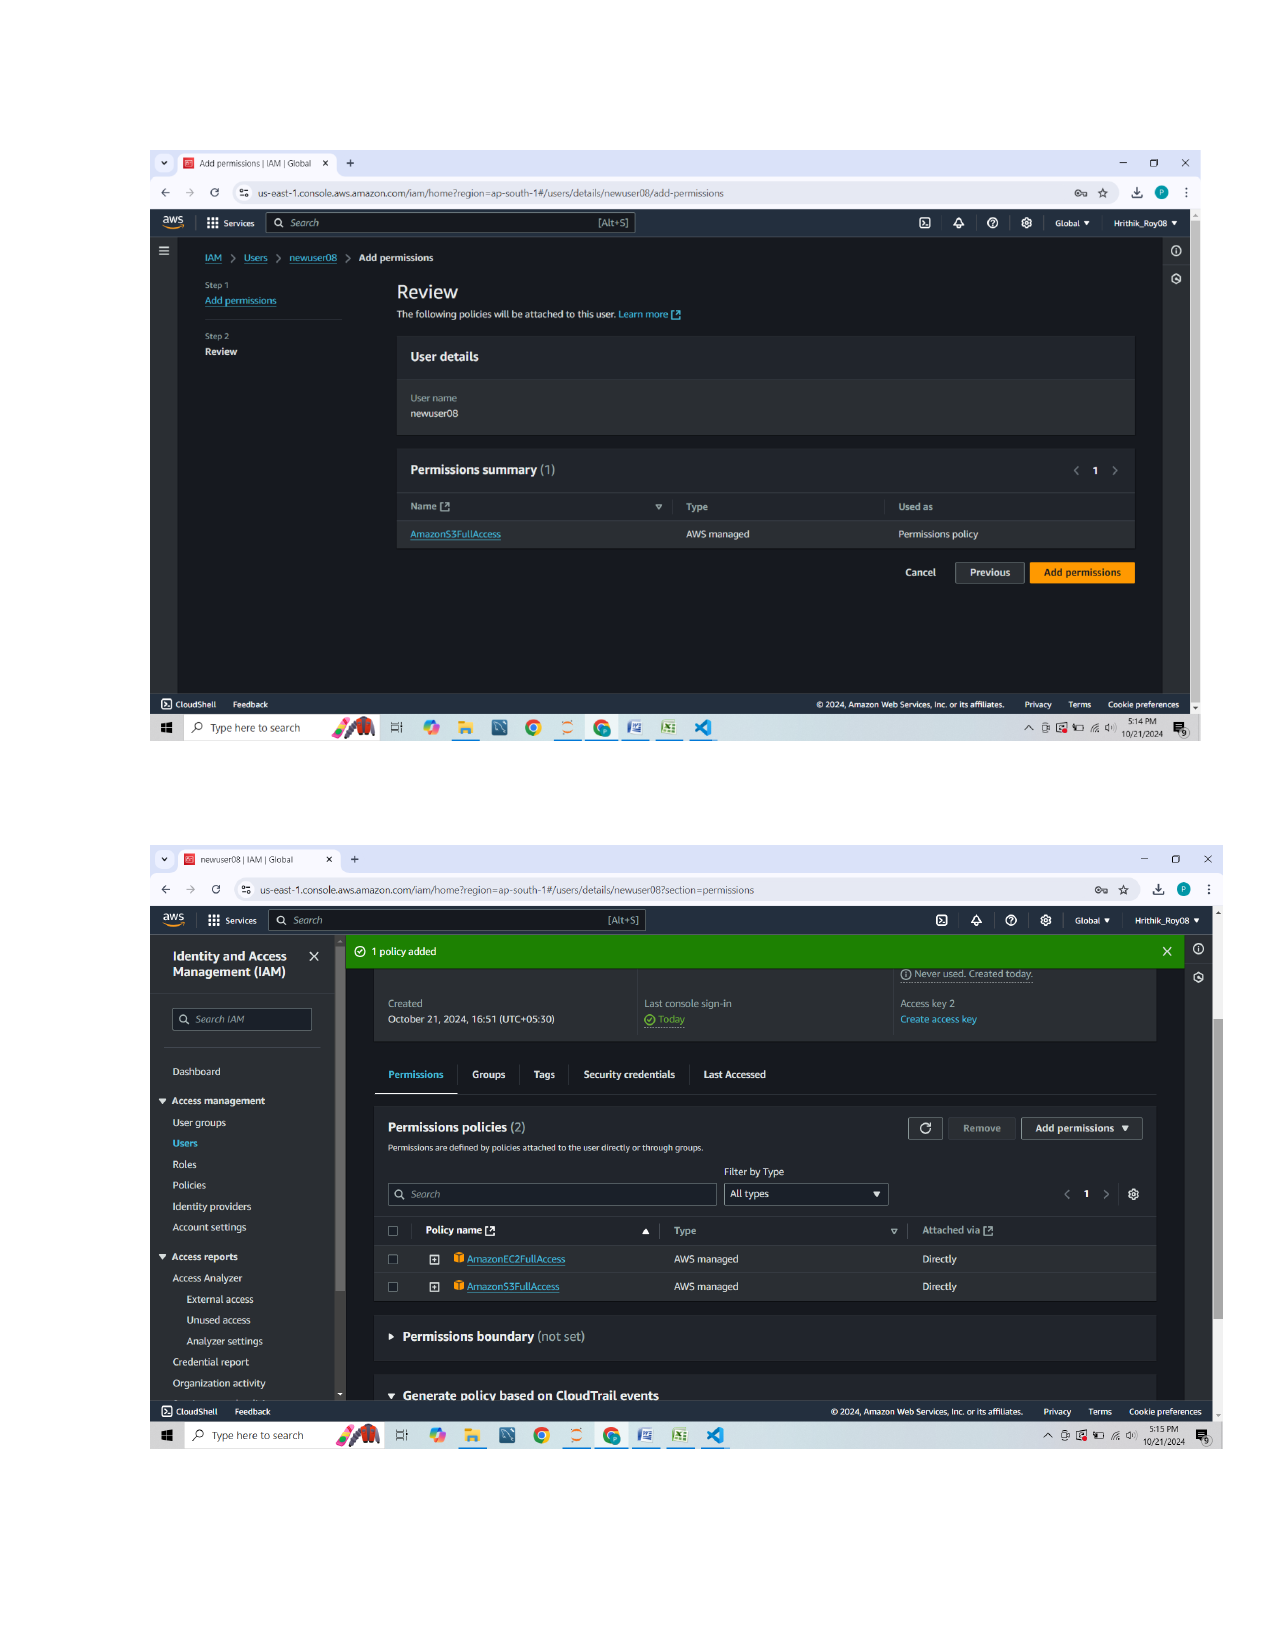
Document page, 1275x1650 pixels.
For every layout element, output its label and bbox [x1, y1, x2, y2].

picture [150, 845, 1223, 1449]
picture [150, 150, 1201, 741]
